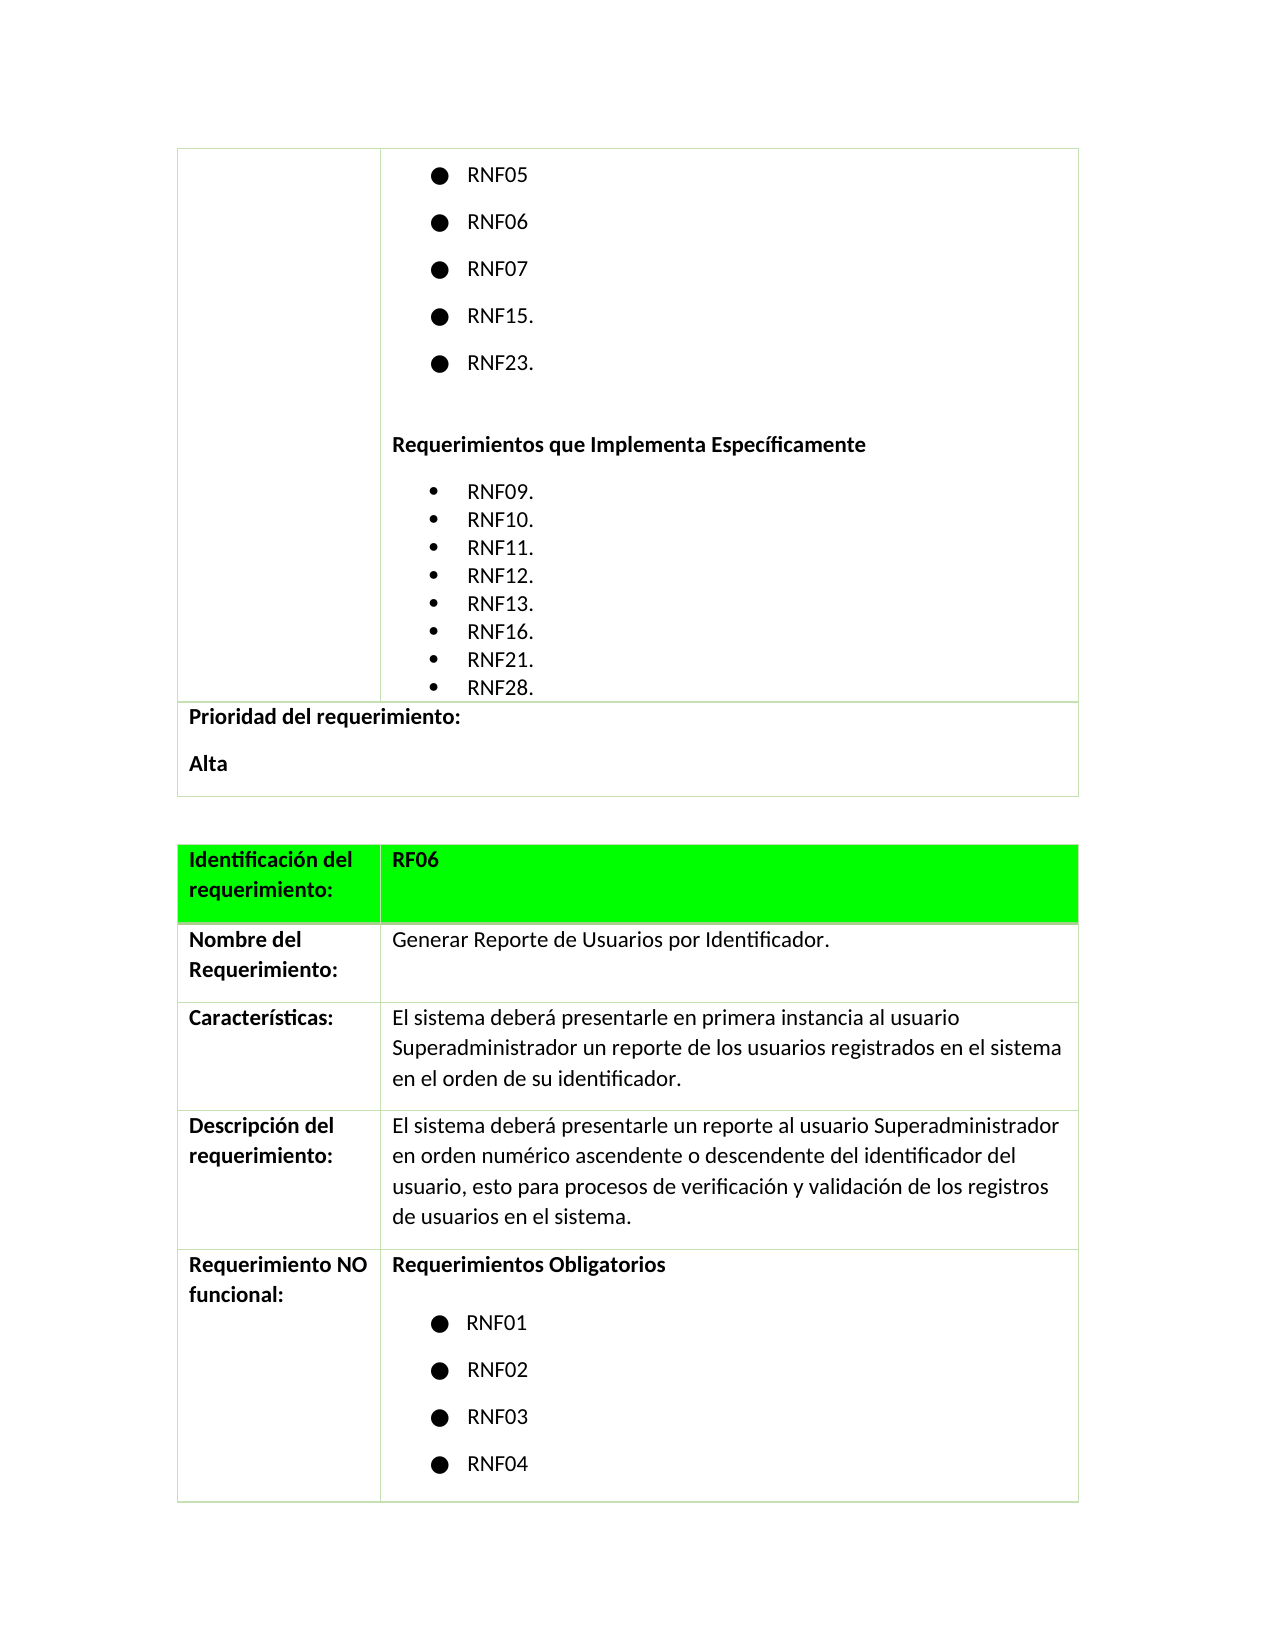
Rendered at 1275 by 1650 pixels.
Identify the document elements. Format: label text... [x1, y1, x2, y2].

table_cell El sistema deberá presentarle un reporte al usuario Superadministrador en orden numérico ascendente o descendente del identificador del usuario, esto para procesos de verificación y validación de los registros de usuarios en el sistema. [381, 1111, 1078, 1249]
table_cell El sistema deberá presentarle en primera instancia al usuario Superadministrador un reporte de los usuarios registrados en el sistema en el orden de su identificador. [381, 1003, 1078, 1110]
table_cell Características: [178, 1003, 380, 1110]
table_cell Nombre del Requerimiento: [178, 925, 380, 1002]
table_cell Prioridad del requerimiento: Alta [178, 703, 1078, 796]
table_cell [178, 149, 380, 701]
table_cell Descripción del requerimiento: [178, 1111, 380, 1249]
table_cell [381, 149, 1078, 701]
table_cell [178, 1250, 380, 1501]
table_header RF06 [381, 845, 1078, 922]
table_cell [381, 1250, 1078, 1501]
table_header Identificación del requerimiento: [178, 845, 380, 922]
table_cell Generar Reporte de Usuarios por Identificador. [381, 925, 1078, 1002]
